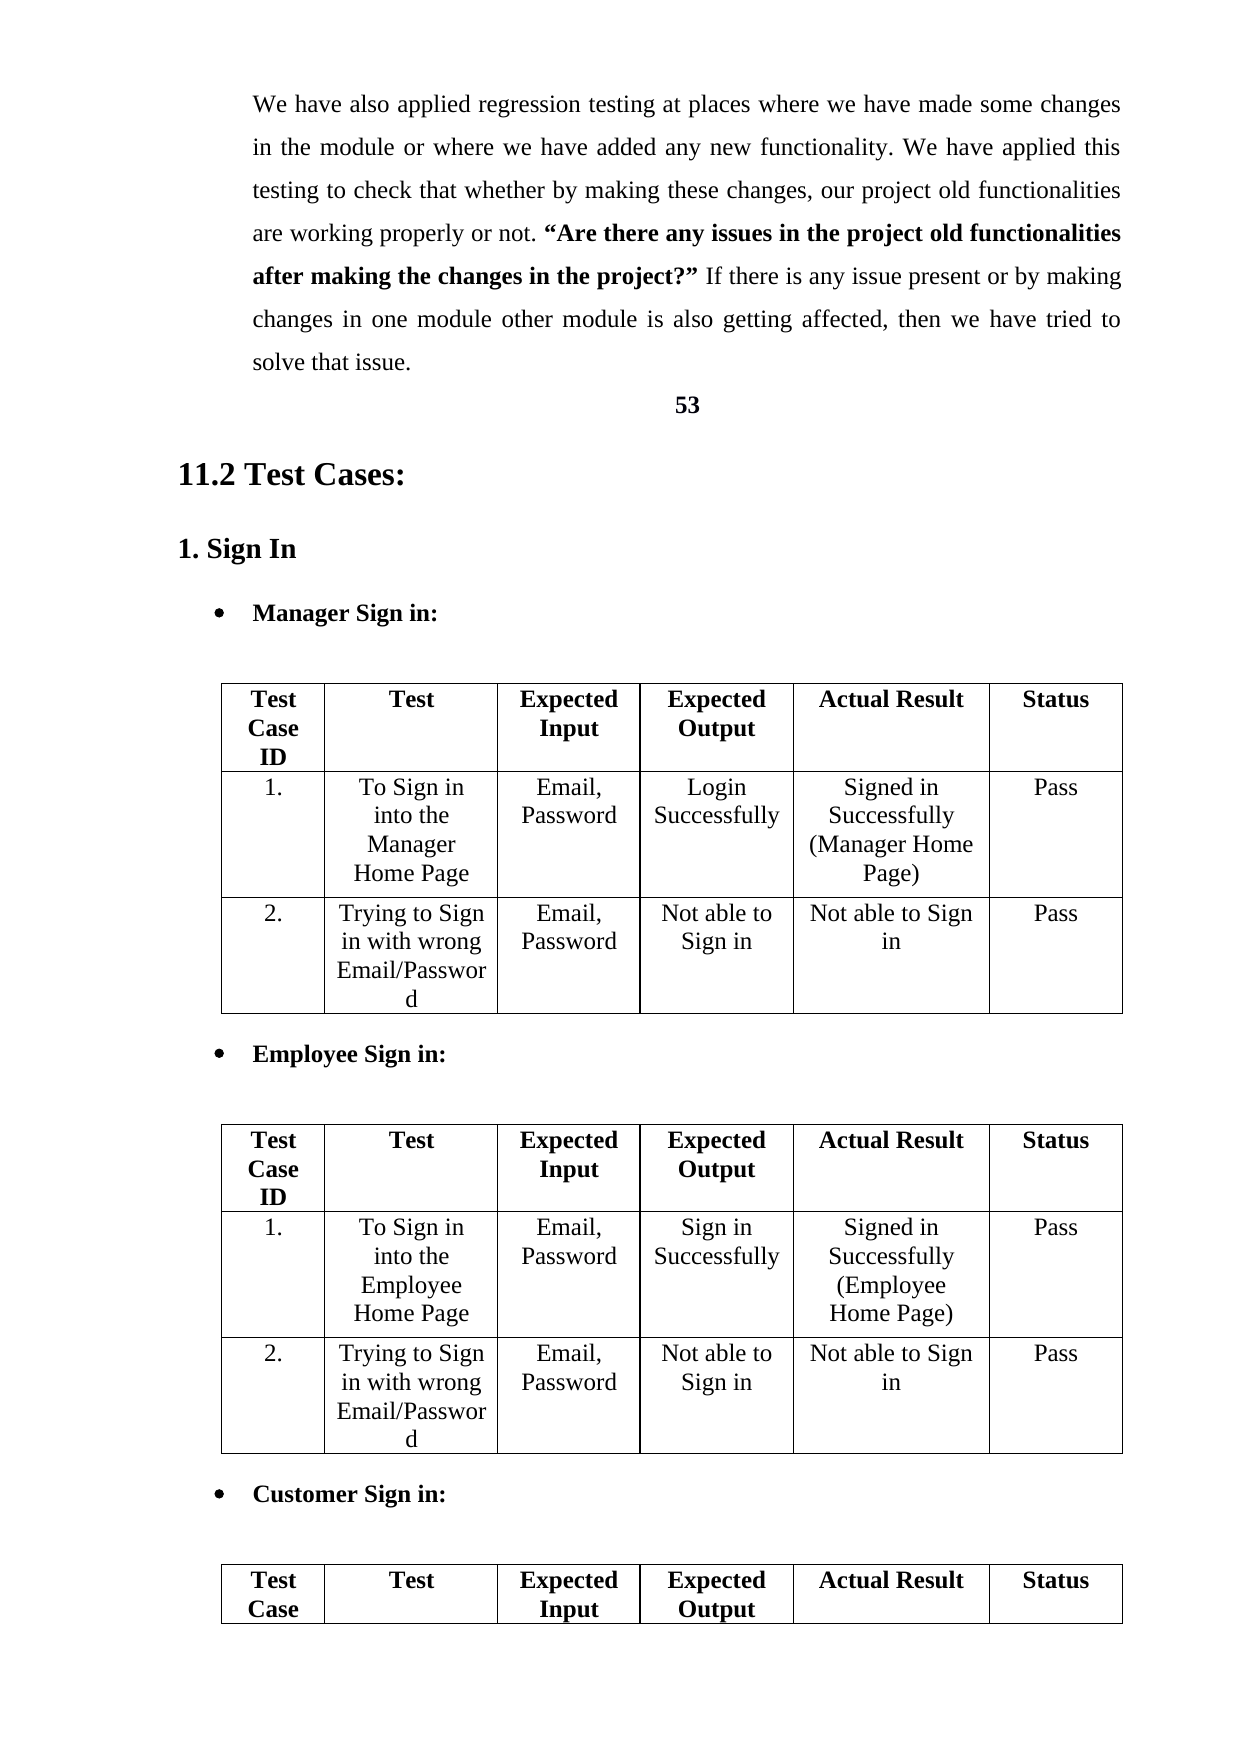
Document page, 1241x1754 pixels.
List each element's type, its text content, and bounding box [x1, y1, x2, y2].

table_header Expected Output [641, 1565, 793, 1623]
table_header Test [325, 684, 497, 771]
table_cell 1. [222, 772, 324, 897]
text 11.2 Test Cases: [177, 454, 1122, 493]
table_cell Not able to Sign in [641, 898, 793, 1013]
table_cell Not able to Sign in [794, 1338, 989, 1453]
table_cell Signed in Successfully (Employee Home Page) [794, 1212, 989, 1337]
table_cell Signed in Successfully (Manager Home Page) [794, 772, 989, 897]
table_cell To Sign in into the Employee Home Page [325, 1212, 497, 1337]
table_cell Email, Password [498, 1338, 639, 1453]
table_cell Pass [990, 898, 1122, 1013]
table_header Expected Input [498, 1565, 639, 1623]
table_cell Email, Password [498, 772, 639, 897]
table_cell Sign in Successfully [641, 1212, 793, 1337]
table_header Actual Result [794, 1565, 989, 1623]
table_header Expected Input [498, 684, 639, 771]
table_cell Email, Password [498, 1212, 639, 1337]
table_cell Login Successfully [641, 772, 793, 897]
table_header Test [325, 1125, 497, 1211]
list Customer Sign in: [215, 1479, 1122, 1508]
table_header Status [990, 684, 1122, 771]
table_cell Pass [990, 1338, 1122, 1453]
table_header Test Case ID [222, 684, 324, 771]
table_header Actual Result [794, 684, 989, 771]
table_cell Trying to Sign in with wrong Email/Password [325, 898, 497, 1013]
table_header Test [325, 1565, 497, 1623]
table_header Actual Result [794, 1125, 989, 1211]
table_cell Pass [990, 772, 1122, 897]
table_cell Email, Password [498, 898, 639, 1013]
table_header Expected Output [641, 684, 793, 771]
list We have also applied regression testing at places where we have made some changes in the module or where we have added any new functionality. We have applied this testing to check that whether by making these changes, our project old functionalities are working properly or not. “Are there any issues in the project old functionalities after making the changes in the project?” If there is any issue present or by making changes in one module other module is also getting affected, then we have tried to solve that issue. [252, 89, 1122, 376]
table_header Expected Output [641, 1125, 793, 1211]
table_cell 2. [222, 1338, 324, 1453]
table_cell Not able to Sign in [641, 1338, 793, 1453]
table_header Test Case ID [222, 1565, 324, 1623]
text 1. Sign In [177, 531, 1122, 565]
table_header Expected Input [498, 1125, 639, 1211]
list Employee Sign in: [215, 1039, 1122, 1067]
table_cell Pass [990, 1212, 1122, 1337]
table_cell 2. [222, 898, 324, 1013]
table_header Status [990, 1125, 1122, 1211]
table_cell To Sign in into the Manager Home Page [325, 772, 497, 897]
table_header Status [990, 1565, 1122, 1623]
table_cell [325, 1338, 497, 1453]
list 53 [252, 391, 1122, 419]
table_header Test Case ID [222, 1125, 324, 1211]
list Manager Sign in: [215, 598, 1122, 627]
table_cell Not able to Sign in [794, 898, 989, 1013]
table_cell 1. [222, 1212, 324, 1337]
